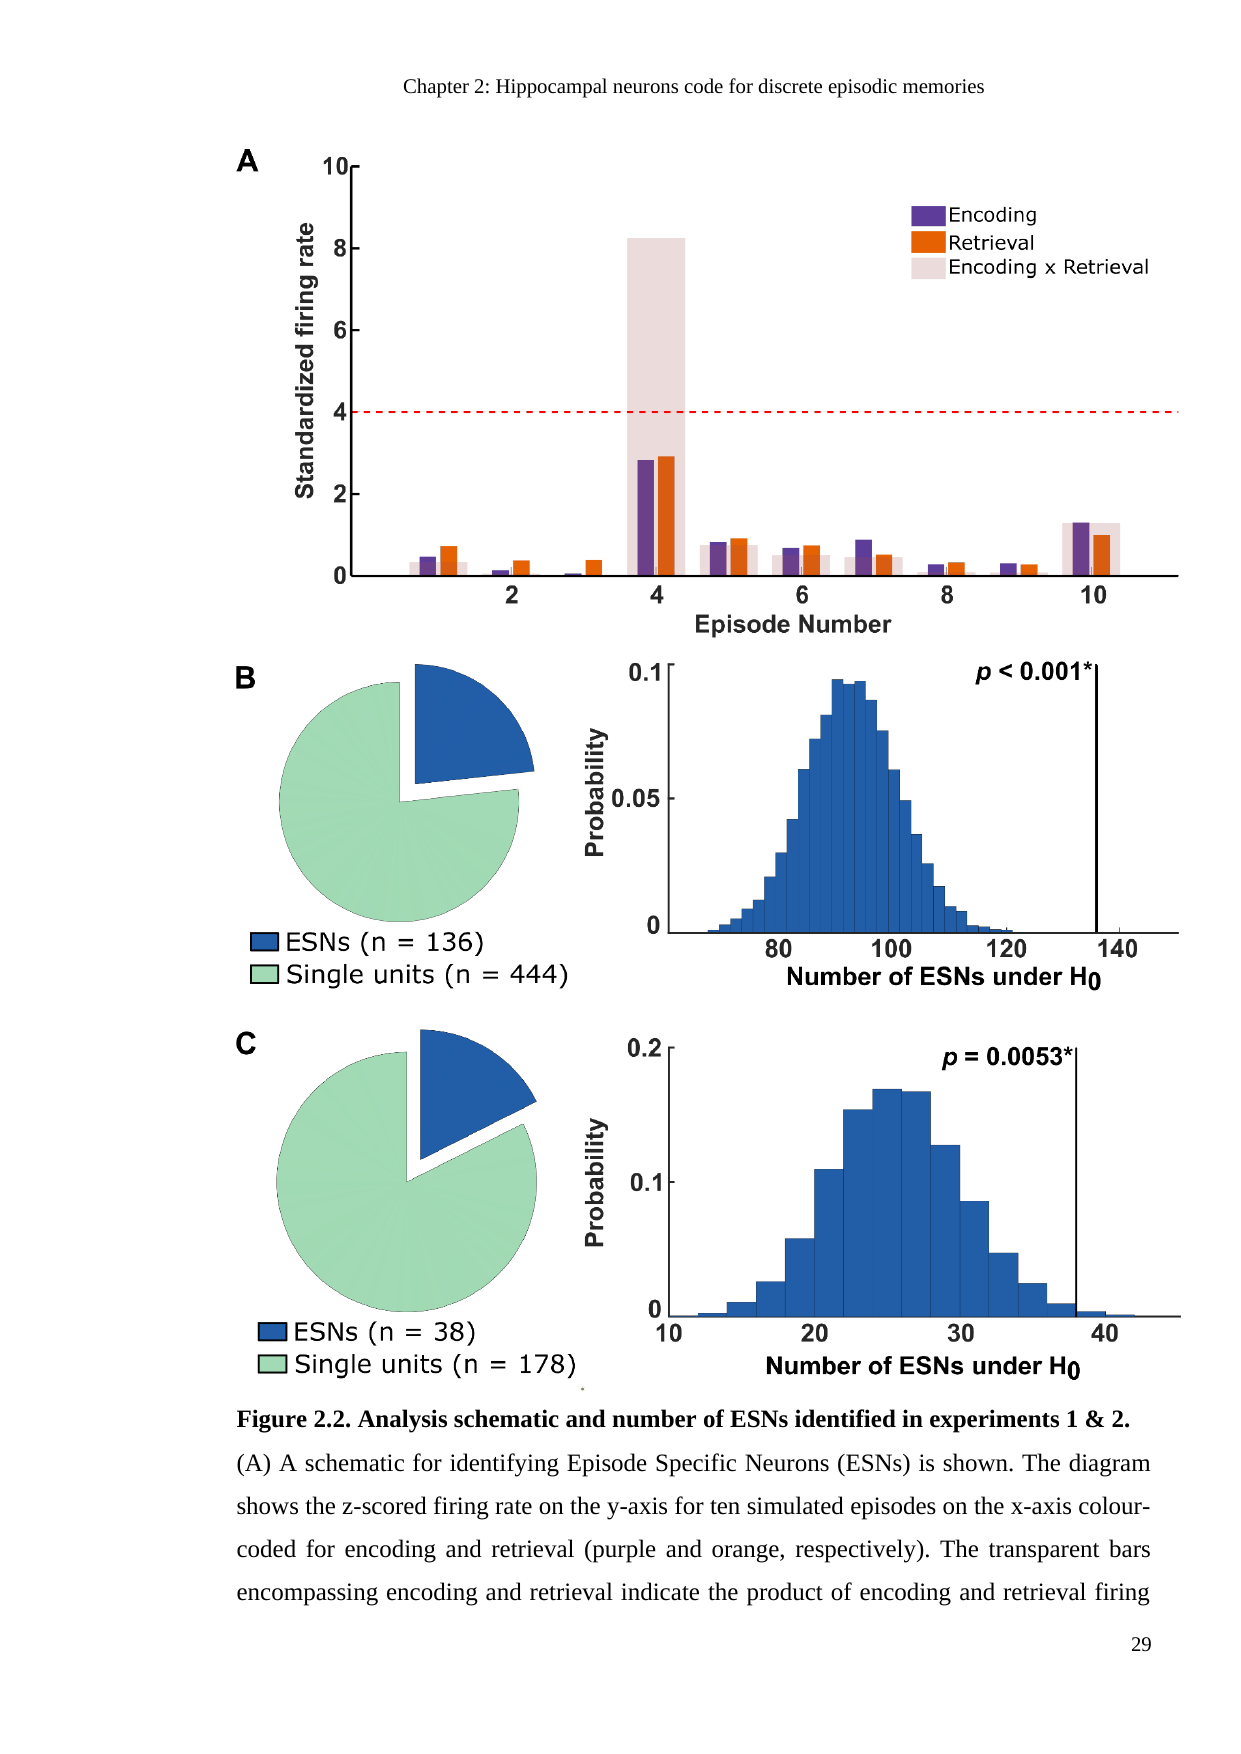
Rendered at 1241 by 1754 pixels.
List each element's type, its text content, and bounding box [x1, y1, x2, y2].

text Figure 2.2. Analysis schematic and number of ESNs identified in experiments 1 & 2. [236, 1404, 1152, 1433]
picture [236, 149, 1212, 1391]
